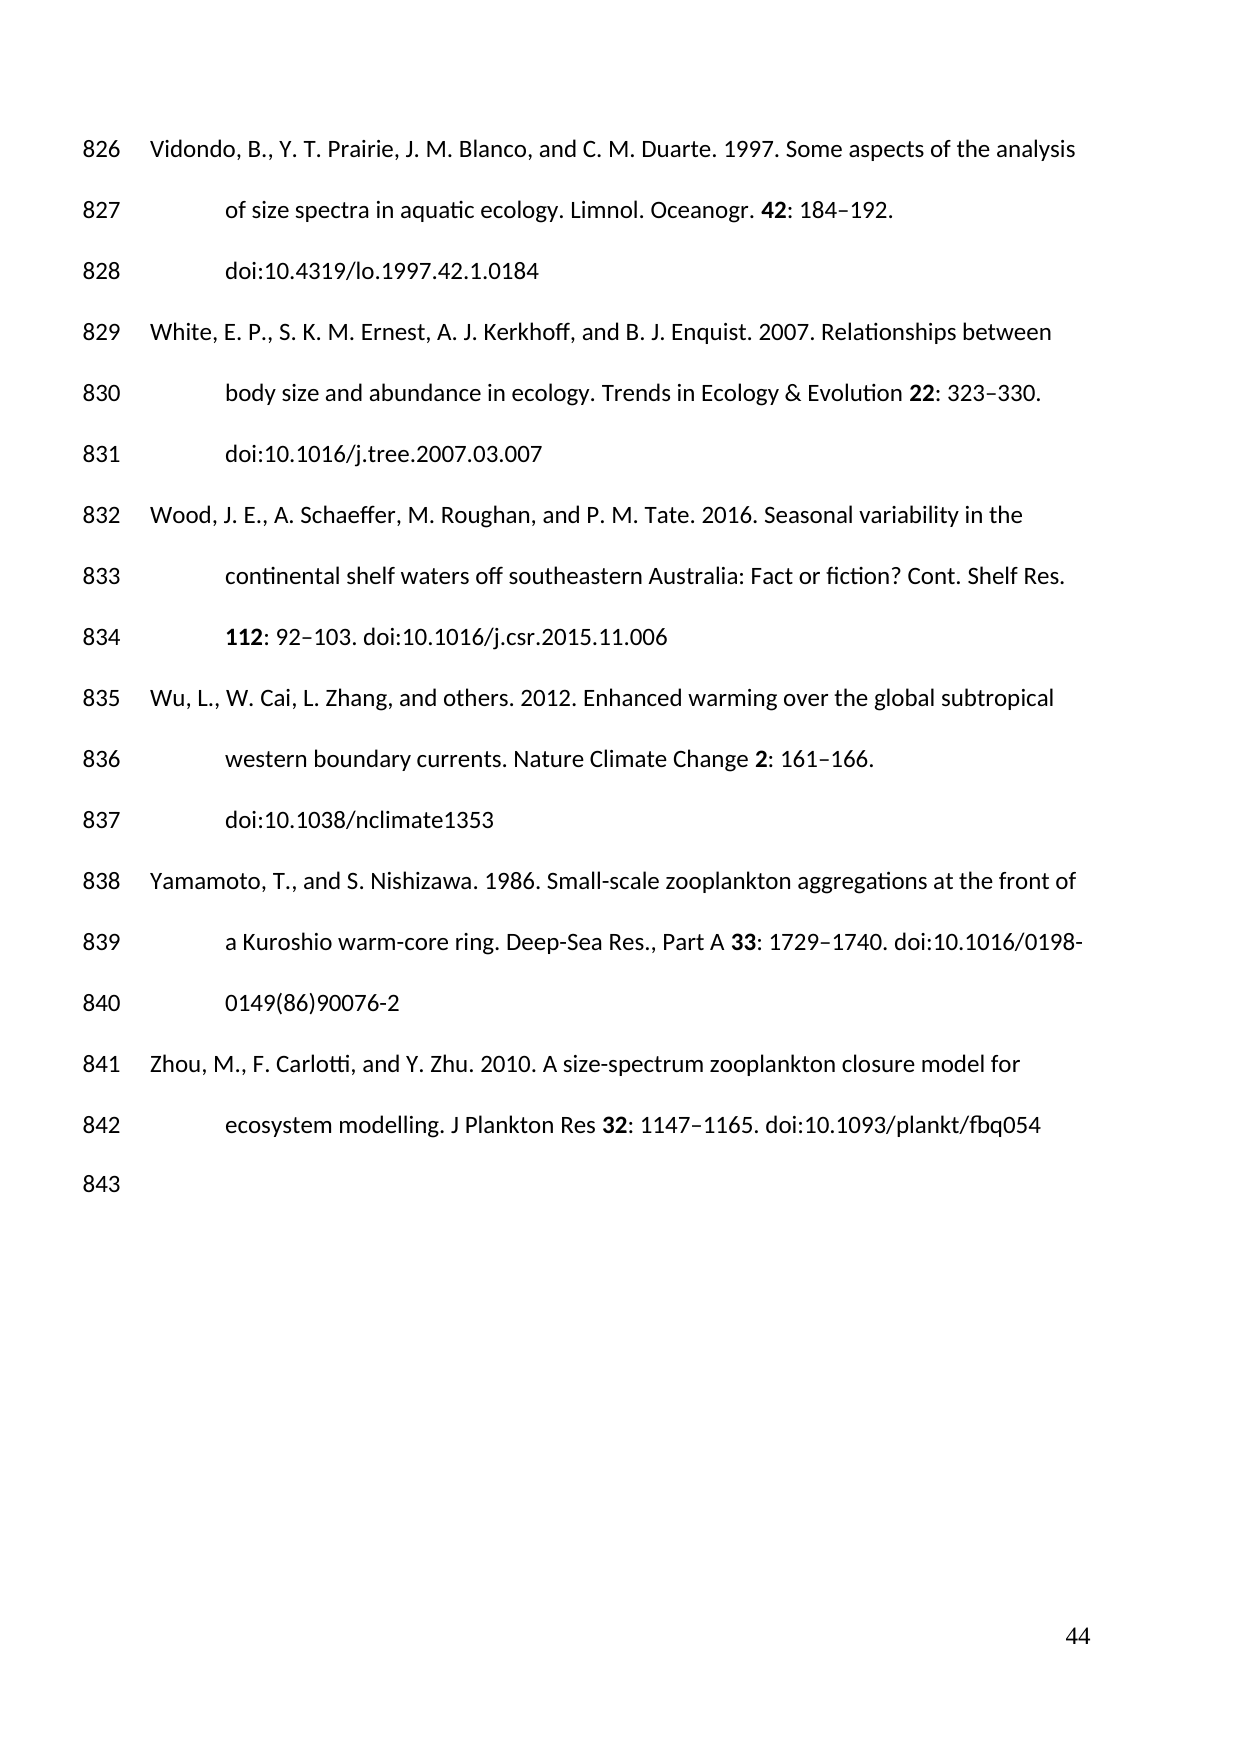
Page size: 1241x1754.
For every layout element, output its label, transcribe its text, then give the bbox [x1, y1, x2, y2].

text Yamamoto, T., and S. Nishizawa. 1986. Small-scale zooplankton aggregations at the front of a Kuroshio warm-core ring. Deep-Sea Res., Part A 33: 1729–1740. doi:10.1016/0198-0149(86)90076-2 [150, 865, 1090, 1018]
text Wu, L., W. Cai, L. Zhang, and others. 2012. Enhanced warming over the global subtropical western boundary currents. Nature Climate Change 2: 161–166. doi:10.1038/nclimate1353 [150, 682, 1090, 835]
text Zhou, M., F. Carlotti, and Y. Zhu. 2010. A size-spectrum zooplankton closure model for ecosystem modelling. J Plankton Res 32: 1147–1165. doi:10.1093/plankt/fbq054 [150, 1048, 1090, 1140]
text Wood, J. E., A. Schaeffer, M. Roughan, and P. M. Tate. 2016. Seasonal variability in the continental shelf waters off southeastern Australia: Fact or fiction? Cont. Shelf Res. 112: 92–103. doi:10.1016/j.csr.2015.11.006 [150, 499, 1090, 652]
text Vidondo, B., Y. T. Prairie, J. M. Blanco, and C. M. Duarte. 1997. Some aspects of the analysis of size spectra in aquatic ecology. Limnol. Oceanogr. 42: 184–192. doi:10.4319/lo.1997.42.1.0184 [150, 133, 1090, 286]
text White, E. P., S. K. M. Ernest, A. J. Kerkhoff, and B. J. Enquist. 2007. Relationships between body size and abundance in ecology. Trends in Ecology & Evolution 22: 323–330. doi:10.1016/j.tree.2007.03.007 [150, 316, 1090, 469]
